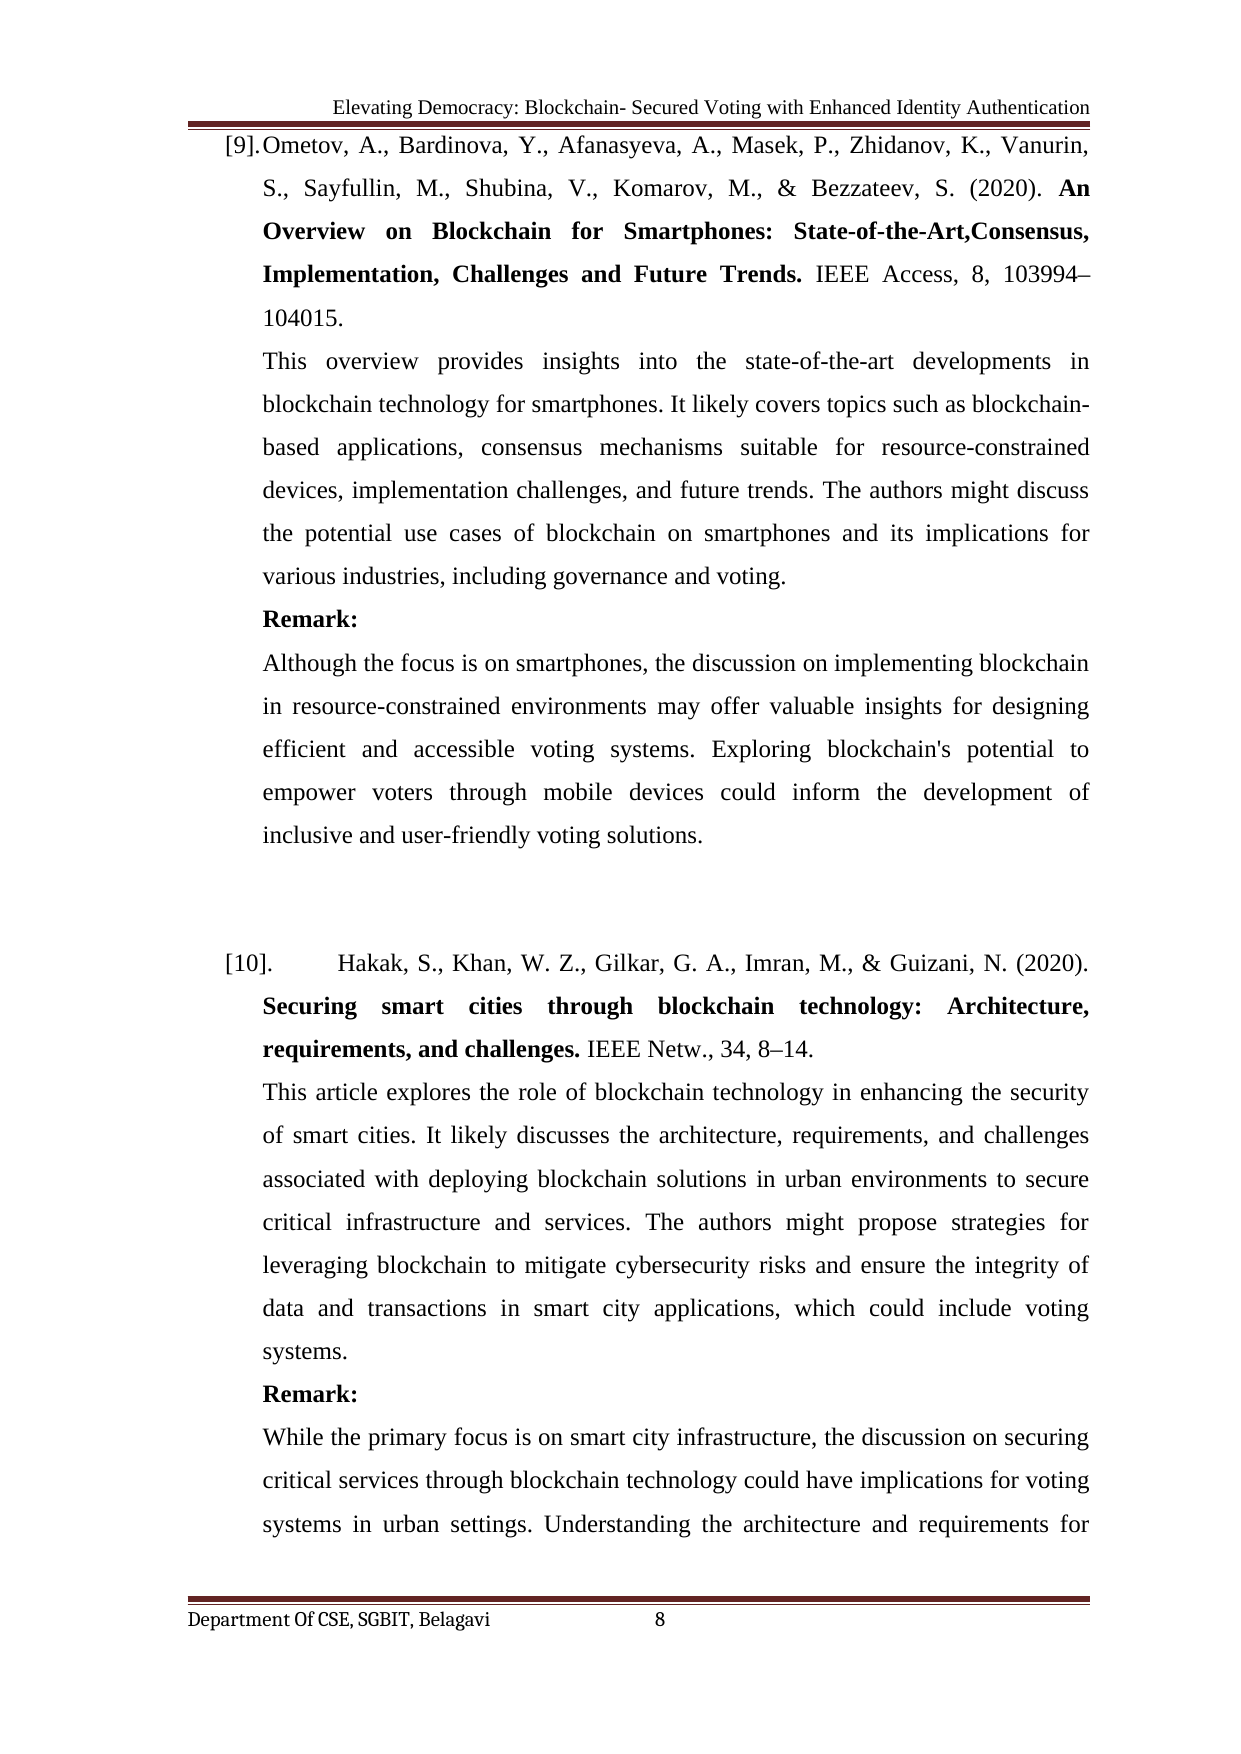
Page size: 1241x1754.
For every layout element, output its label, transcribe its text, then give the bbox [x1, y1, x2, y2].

list Hakak, S., Khan, W. Z., Gilkar, G. A., Imran, M., & Guizani, N. (2020). Securing smart cities through blockchain technology: Architecture, requirements, and challenges. IEEE Netw., 34, 8–14. [225, 948, 1090, 1063]
list This overview provides insights into the state-of-the-art developments in blockchain technology for smartphones. It likely covers topics such as blockchain-based applications, consensus mechanisms suitable for resource-constrained devices, implementation challenges, and future trends. The authors might discuss the potential use cases of blockchain on smartphones and its implications for various industries, including governance and voting. [262, 346, 1090, 590]
list Although the focus is on smartphones, the discussion on implementing blockchain in resource-constrained environments may offer valuable insights for designing efficient and accessible voting systems. Exploring blockchain's potential to empower voters through mobile devices could inform the development of inclusive and user-friendly voting solutions. [262, 648, 1090, 849]
list Ometov, A., Bardinova, Y., Afanasyeva, A., Masek, P., Zhidanov, K., Vanurin, S., Sayfullin, M., Shubina, V., Komarov, M., & Bezzateev, S. (2020). An Overview on Blockchain for Smartphones: State-of-the-Art,Consensus, Implementation, Challenges and Future Trends. IEEE Access, 8, 103994–104015. [225, 130, 1090, 331]
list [262, 1422, 1090, 1537]
list Remark: [262, 1379, 1090, 1408]
list Remark: [262, 604, 1090, 633]
list This article explores the role of blockchain technology in enhancing the security of smart cities. It likely discusses the architecture, requirements, and challenges associated with deploying blockchain solutions in urban environments to secure critical infrastructure and services. The authors might propose strategies for leveraging blockchain to mitigate cybersecurity risks and ensure the integrity of data and transactions in smart city applications, which could include voting systems. [262, 1077, 1090, 1365]
